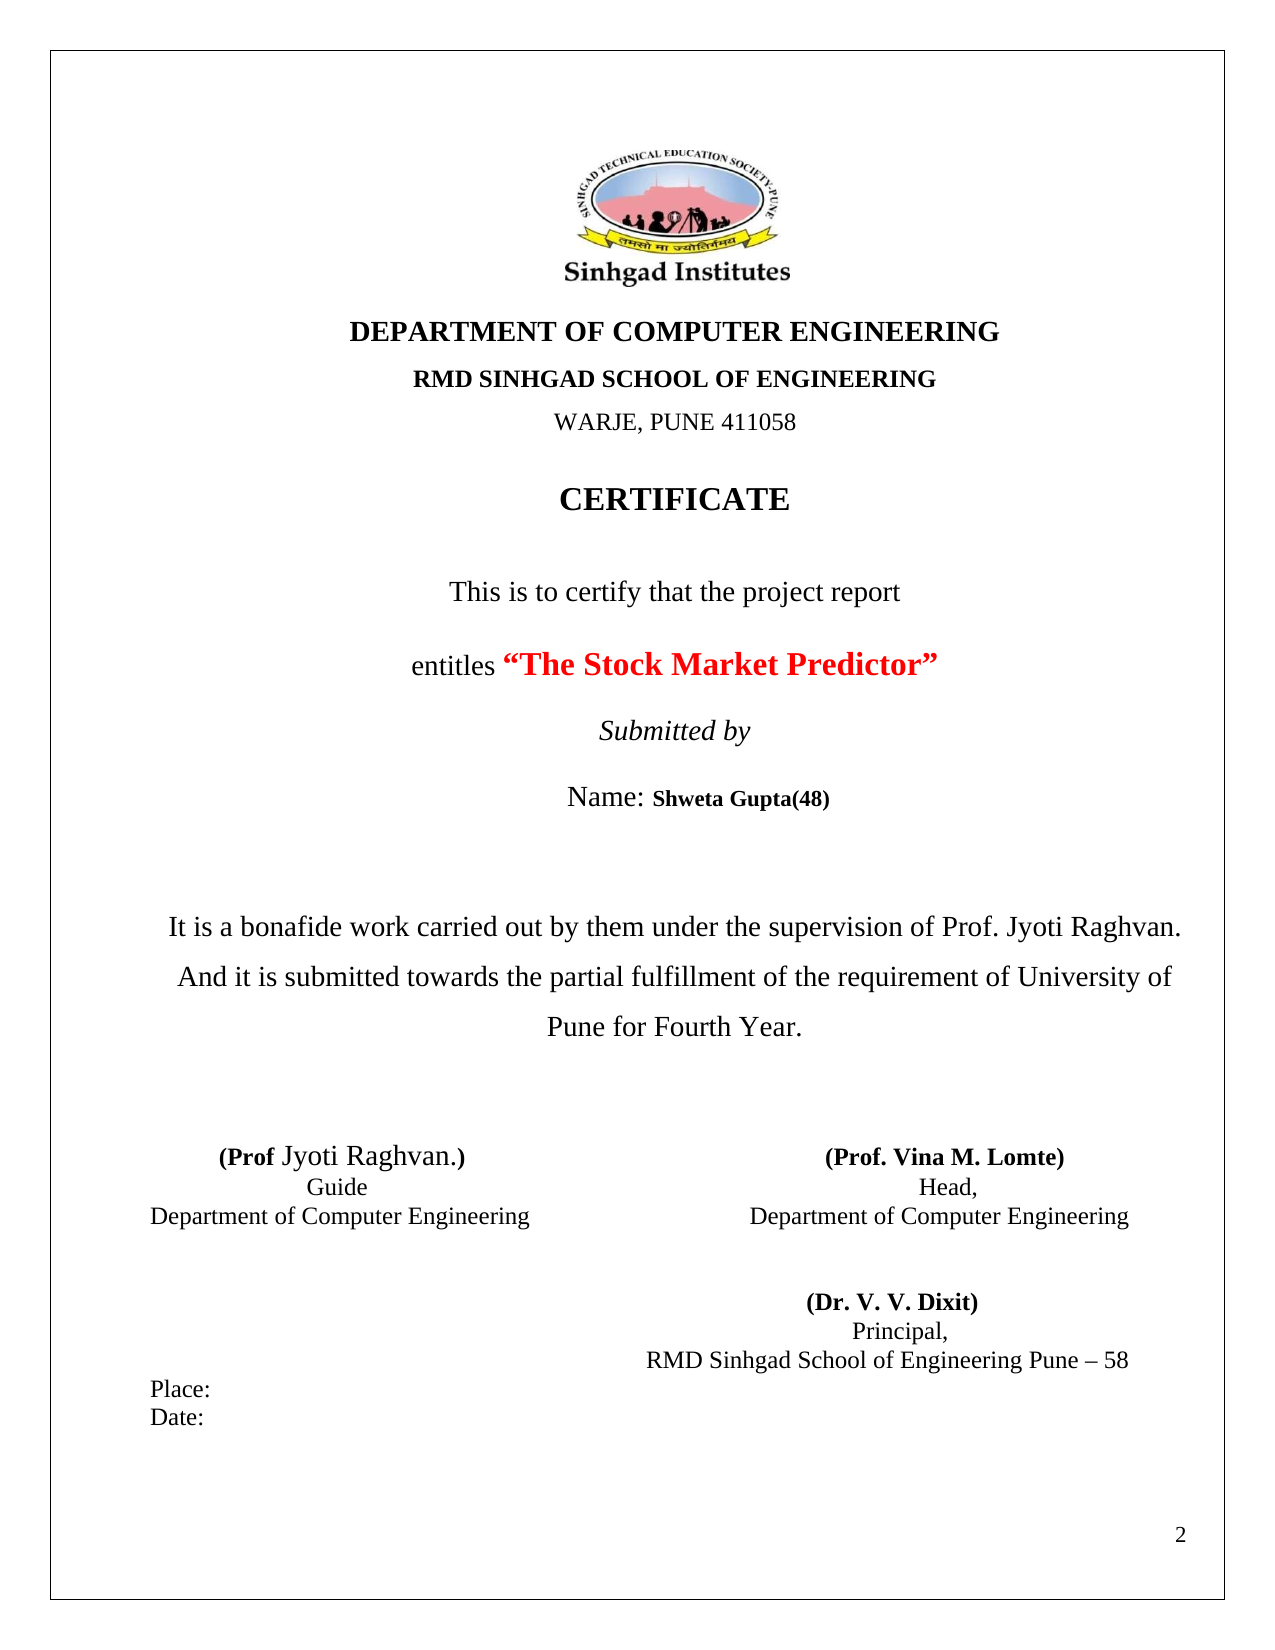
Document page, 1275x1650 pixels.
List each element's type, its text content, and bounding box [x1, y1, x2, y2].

text WARJE, PUNE 411058 [154, 407, 1196, 436]
text (Dr. V. V. Dixit) [644, 1288, 1140, 1317]
text RMD SINHGAD SCHOOL OF ENGINEERING [153, 364, 1196, 393]
text Name: Shweta Gupta(48) [201, 779, 1196, 813]
text (Prof Jyoti Raghvan.) (Prof. Vina M. Lomte) [112, 1139, 1171, 1172]
picture [565, 150, 790, 287]
subtitle CERTIFICATE [154, 479, 1196, 518]
text Guide Head, [112, 1172, 1171, 1201]
text RMD Sinhgad School of Engineering Pune – 58 [644, 1345, 1130, 1374]
text Place: Date: [150, 1374, 213, 1431]
text It is a bonafide work carried out by them under the supervision of Prof. Jyoti Raghvan. And it is submitted towards the partial fulfillment of the requirement of University of Pune for Fourth Year. [153, 909, 1196, 1043]
text This is to certify that the project report entitles “The Stock Market Predictor” Submitted by [403, 574, 946, 747]
text Principal, [849, 1317, 951, 1345]
subtitle DEPARTMENT OF COMPUTER ENGINEERING [154, 314, 1196, 347]
text Department of Computer Engineering Department of Computer Engineering [112, 1201, 1166, 1230]
